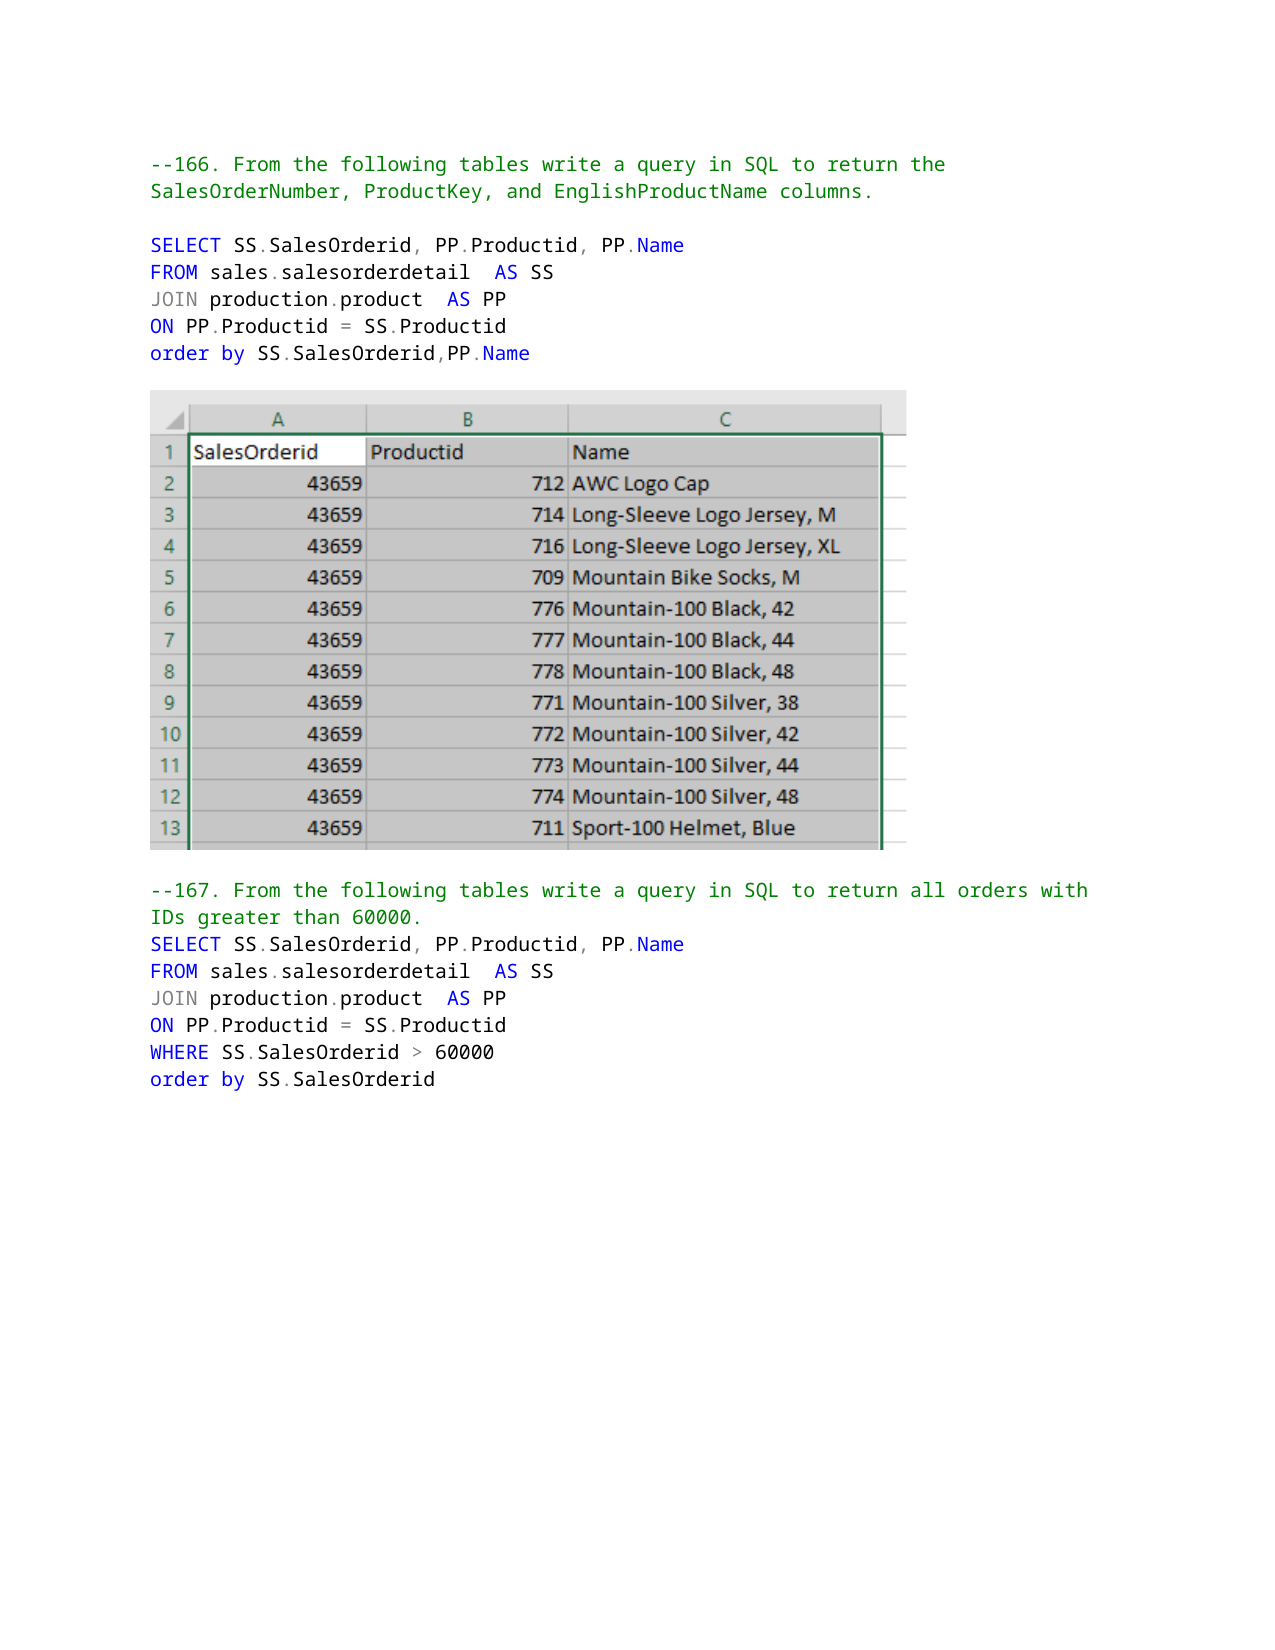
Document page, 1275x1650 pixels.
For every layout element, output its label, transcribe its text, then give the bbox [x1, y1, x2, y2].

text FROM sales.salesorderdetail AS SS [150, 957, 1125, 984]
text JOIN production.product AS PP [150, 984, 1125, 1011]
text SELECT SS.SalesOrderid, PP.Productid, PP.Name [150, 930, 1125, 957]
text JOIN production.product AS PP [150, 285, 1125, 312]
text WHERE SS.SalesOrderid > 60000 [150, 1038, 1125, 1065]
text --166. From the following tables write a query in SQL to return the SalesOrderNumber, ProductKey, and EnglishProductName columns. [150, 150, 1125, 204]
picture [150, 390, 907, 850]
text ON PP.Productid = SS.Productid [150, 312, 1125, 339]
text order by SS.SalesOrderid,PP.Name [150, 339, 1125, 366]
text order by SS.SalesOrderid [150, 1065, 1125, 1092]
text FROM sales.salesorderdetail AS SS [150, 258, 1125, 285]
text --167. From the following tables write a query in SQL to return all orders with IDs greater than 60000. [150, 876, 1125, 930]
text SELECT SS.SalesOrderid, PP.Productid, PP.Name [150, 231, 1125, 258]
text ON PP.Productid = SS.Productid [150, 1011, 1125, 1038]
